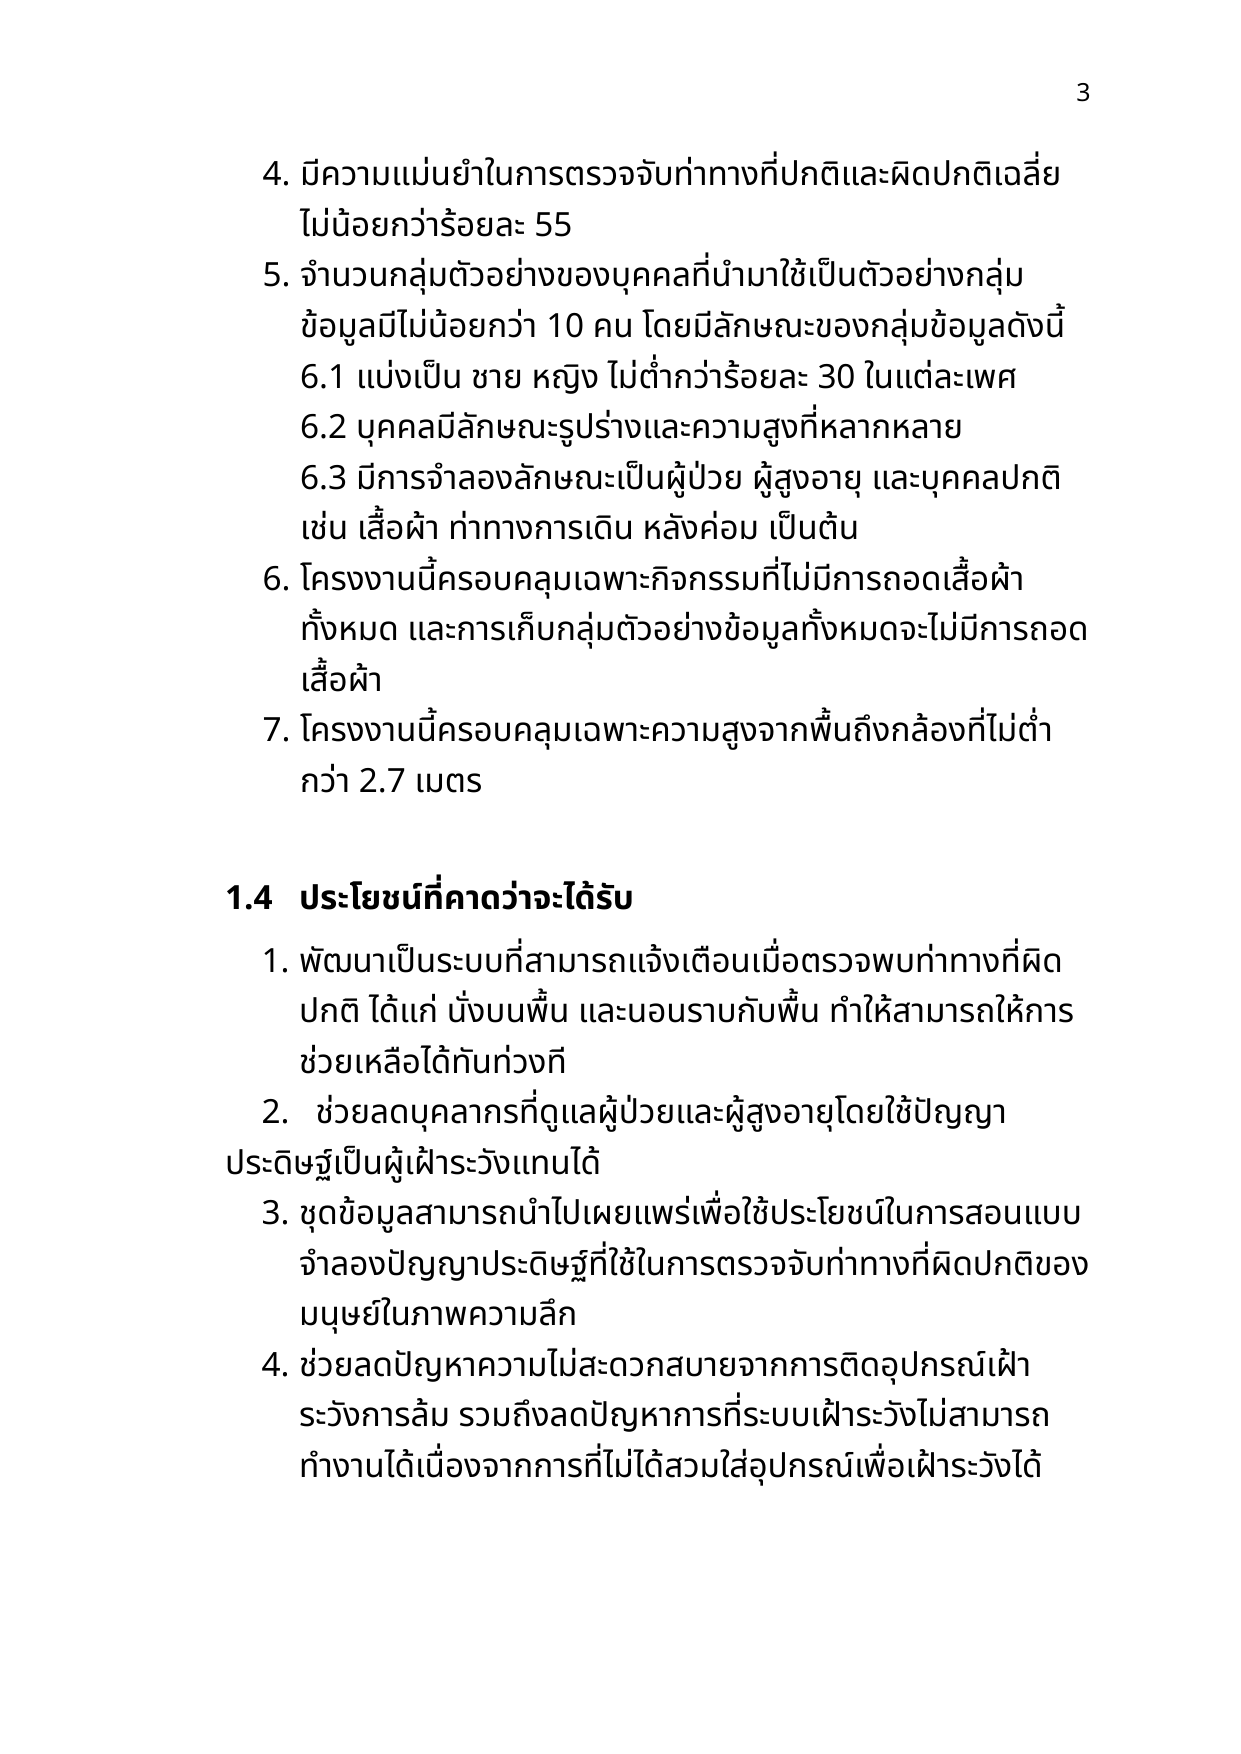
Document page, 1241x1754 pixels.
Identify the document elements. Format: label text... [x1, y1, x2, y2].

list มีความแม่นยำในการตรวจจับท่าทางที่ปกติและผิดปกติเฉลี่ยไม่น้อยกว่าร้อยละ 55 [262, 150, 1090, 251]
subtitle ประโยชน์ที่คาดว่าจะได้รับ [225, 874, 1090, 924]
list โครงงานนี้ครอบคลุมเฉพาะความสูงจากพื้นถึงกล้องที่ไม่ต่ำกว่า 2.7 เมตร [262, 706, 1090, 807]
list จำนวนกลุ่มตัวอย่างของบุคคลที่นำมาใช้เป็นตัวอย่างกลุ่มข้อมูลมีไม่น้อยกว่า 10 คน โดยมีลักษณะของกลุ่มข้อมูลดังนี้ [262, 251, 1090, 352]
text 3. ชุดข้อมูลสามารถนำไปเผยแพร่เพื่อใช้ประโยชน์ในการสอนแบบจำลองปัญญาประดิษฐ์ที่ใช้ในการตรวจจับท่าทางที่ผิดปกติของมนุษย์ในภาพความลึก [261, 1189, 1090, 1341]
text 6.1 แบ่งเป็น ชาย หญิง ไม่ต่ำกว่าร้อยละ 30 ในแต่ละเพศ [300, 352, 1090, 403]
text 2. ช่วยลดบุคลากรที่ดูแลผู้ป่วยและผู้สูงอายุโดยใช้ปัญญาประดิษฐ์เป็นผู้เฝ้าระวังแทนได้ [225, 1088, 1090, 1189]
text 6.3 มีการจำลองลักษณะเป็นผู้ป่วย ผู้สูงอายุ และบุคคลปกติ เช่น เสื้อผ้า ท่าทางการเดิน หลังค่อม เป็นต้น [300, 454, 1090, 555]
text 6.2 บุคคลมีลักษณะรูปร่างและความสูงที่หลากหลาย [300, 403, 1090, 454]
text 1. พัฒนาเป็นระบบที่สามารถแจ้งเตือนเมื่อตรวจพบท่าทางที่ผิดปกติ ได้แก่ นั่งบนพื้น และนอนราบกับพื้น ทำให้สามารถให้การช่วยเหลือได้ทันท่วงที [261, 937, 1090, 1088]
list โครงงานนี้ครอบคลุมเฉพาะกิจกรรมที่ไม่มีการถอดเสื้อผ้าทั้งหมด และการเก็บกลุ่มตัวอย่างข้อมูลทั้งหมดจะไม่มีการถอดเสื้อผ้า [262, 555, 1090, 706]
text 4. ช่วยลดปัญหาความไม่สะดวกสบายจากการติดอุปกรณ์เฝ้าระวังการล้ม รวมถึงลดปัญหาการที่ระบบเฝ้าระวังไม่สามารถทำงานได้เนื่องจากการที่ไม่ได้สวมใส่อุปกรณ์เพื่อเฝ้าระวังได้ [261, 1341, 1090, 1492]
